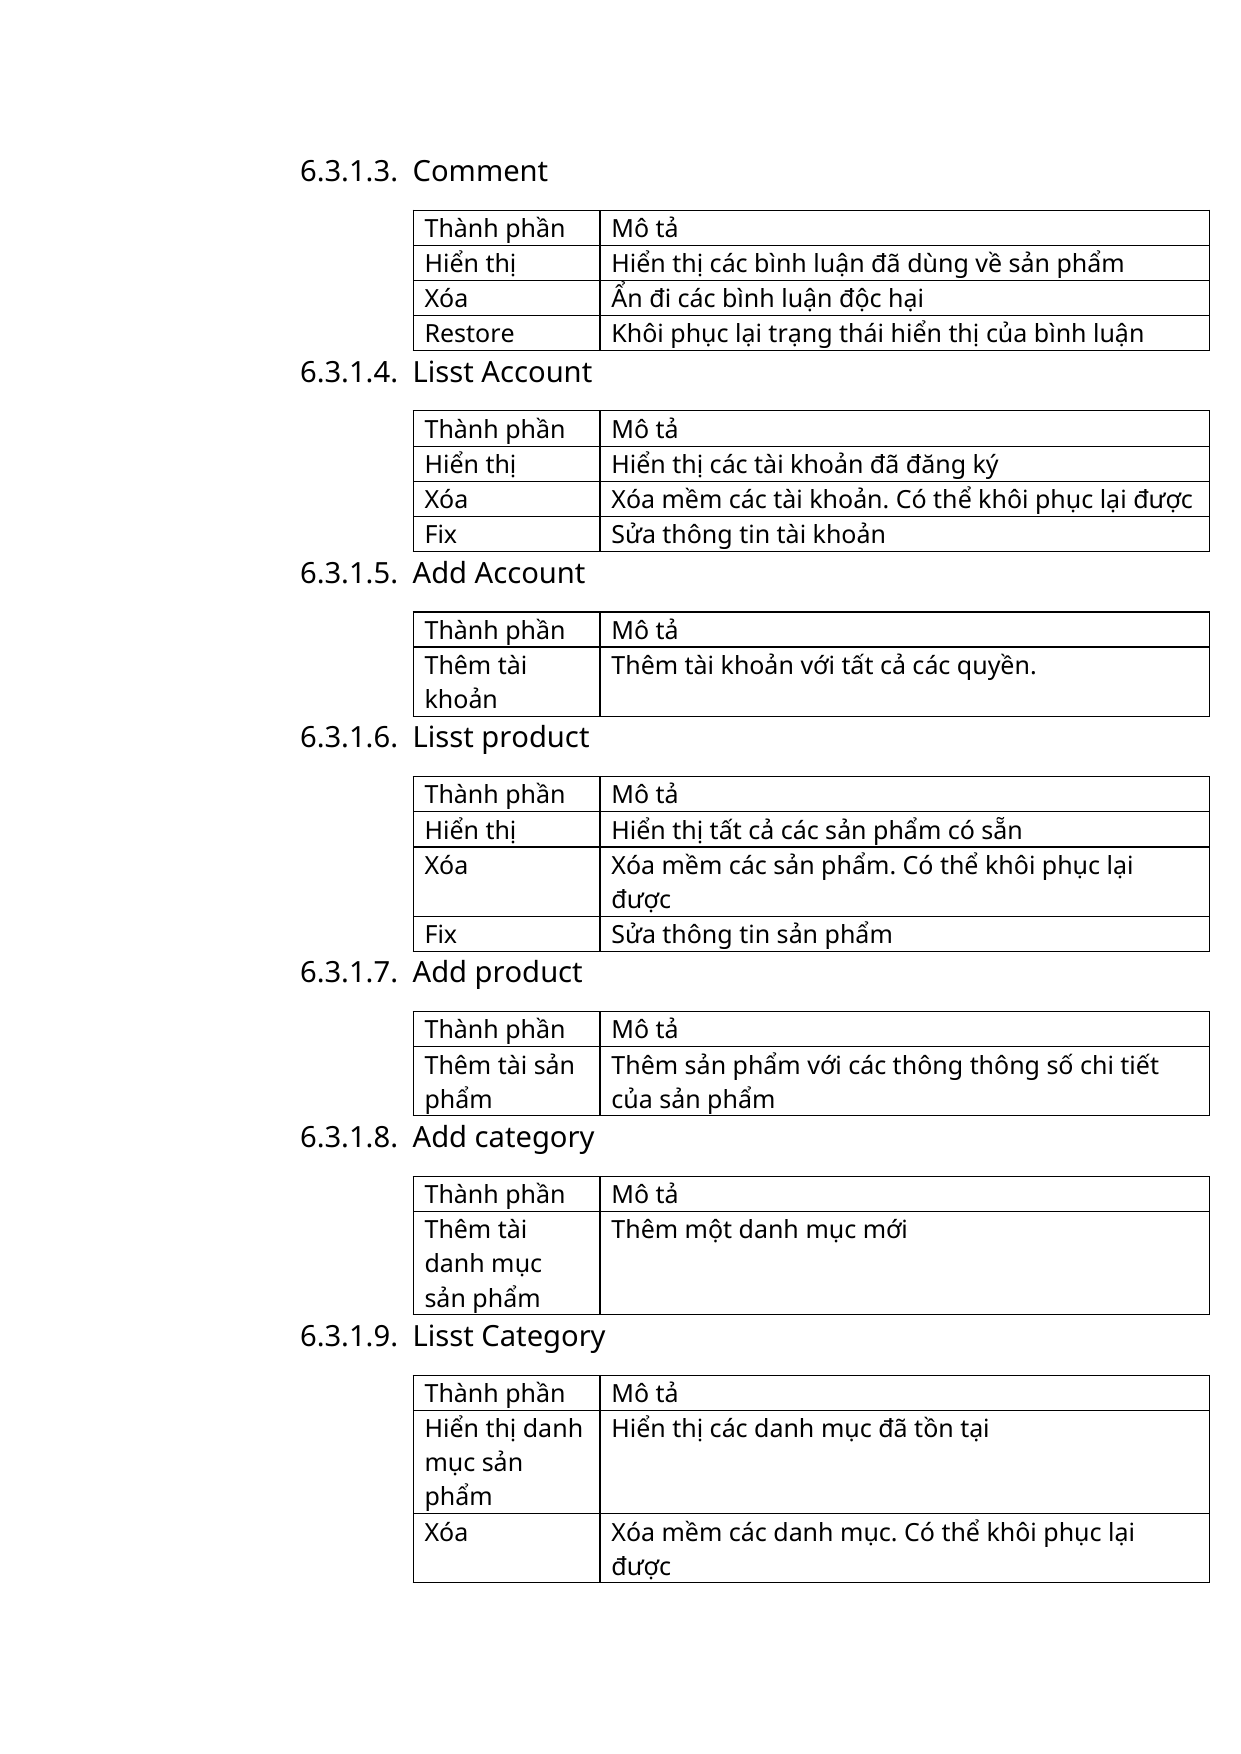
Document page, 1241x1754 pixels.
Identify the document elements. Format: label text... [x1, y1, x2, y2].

table_header Mô tả [601, 1177, 1209, 1211]
table_cell Thêm tài khoản [414, 648, 599, 716]
table_cell Sửa thông tin tài khoản [601, 517, 1209, 551]
table_cell Khôi phục lại trạng thái hiển thị của bình luận [601, 316, 1209, 350]
table_header Mô tả [601, 1376, 1209, 1410]
table_cell Xóa [414, 848, 599, 916]
table_cell Ẩn đi các bình luận độc hại [601, 281, 1209, 315]
list Add category [300, 1116, 1090, 1156]
table_cell Restore [414, 316, 599, 350]
table_header Thành phần [414, 411, 599, 446]
table_cell Hiển thị [414, 447, 599, 481]
table_cell Thêm sản phẩm với các thông thông số chi tiết của sản phẩm [601, 1047, 1209, 1115]
table_header Thành phần [414, 1177, 599, 1211]
table_cell Fix [414, 517, 599, 551]
table_header Mô tả [601, 613, 1209, 646]
table_cell Hiển thị tất cả các sản phẩm có sẵn [601, 812, 1209, 846]
table_header Mô tả [601, 411, 1209, 446]
table_cell Hiển thị các danh mục đã tồn tại [601, 1411, 1209, 1513]
table_cell Thêm tài danh mục sản phẩm [414, 1212, 599, 1314]
table_cell Hiển thị các bình luận đã dùng về sản phẩm [601, 246, 1209, 280]
list Add product [300, 952, 1090, 991]
table_cell Hiển thị [414, 812, 599, 846]
table_cell Hiển thị [414, 246, 599, 280]
table_cell Thêm tài sản phẩm [414, 1047, 599, 1115]
list Lisst Account [300, 351, 1090, 391]
table_cell Hiển thị các tài khoản đã đăng ký [601, 447, 1209, 481]
table_cell Xóa [414, 482, 599, 516]
table_cell Xóa [414, 1514, 599, 1582]
table_header Thành phần [414, 777, 599, 811]
table_cell Xóa mềm các sản phẩm. Có thể khôi phục lại được [601, 848, 1209, 916]
list Lisst product [300, 717, 1090, 756]
table_cell Fix [414, 917, 599, 951]
table_cell Hiển thị danh mục sản phẩm [414, 1411, 599, 1513]
table_header Thành phần [414, 1376, 599, 1410]
list Add Account [300, 552, 1090, 592]
table_header Mô tả [601, 1012, 1209, 1046]
table_cell Thêm một danh mục mới [601, 1212, 1209, 1314]
list Lisst Category [300, 1315, 1090, 1355]
table_cell Xóa mềm các danh mục. Có thể khôi phục lại được [601, 1514, 1209, 1582]
table_cell Thêm tài khoản với tất cả các quyền. [601, 648, 1209, 716]
table_header Thành phần [414, 211, 599, 244]
table_cell Xóa mềm các tài khoản. Có thể khôi phục lại được [601, 482, 1209, 516]
table_header Mô tả [601, 211, 1209, 244]
list Comment [300, 150, 1090, 190]
table_header Thành phần [414, 1012, 599, 1046]
table_header Thành phần [414, 613, 599, 646]
table_header Mô tả [601, 777, 1209, 811]
table_cell Xóa [414, 281, 599, 315]
table_cell Sửa thông tin sản phẩm [601, 917, 1209, 951]
